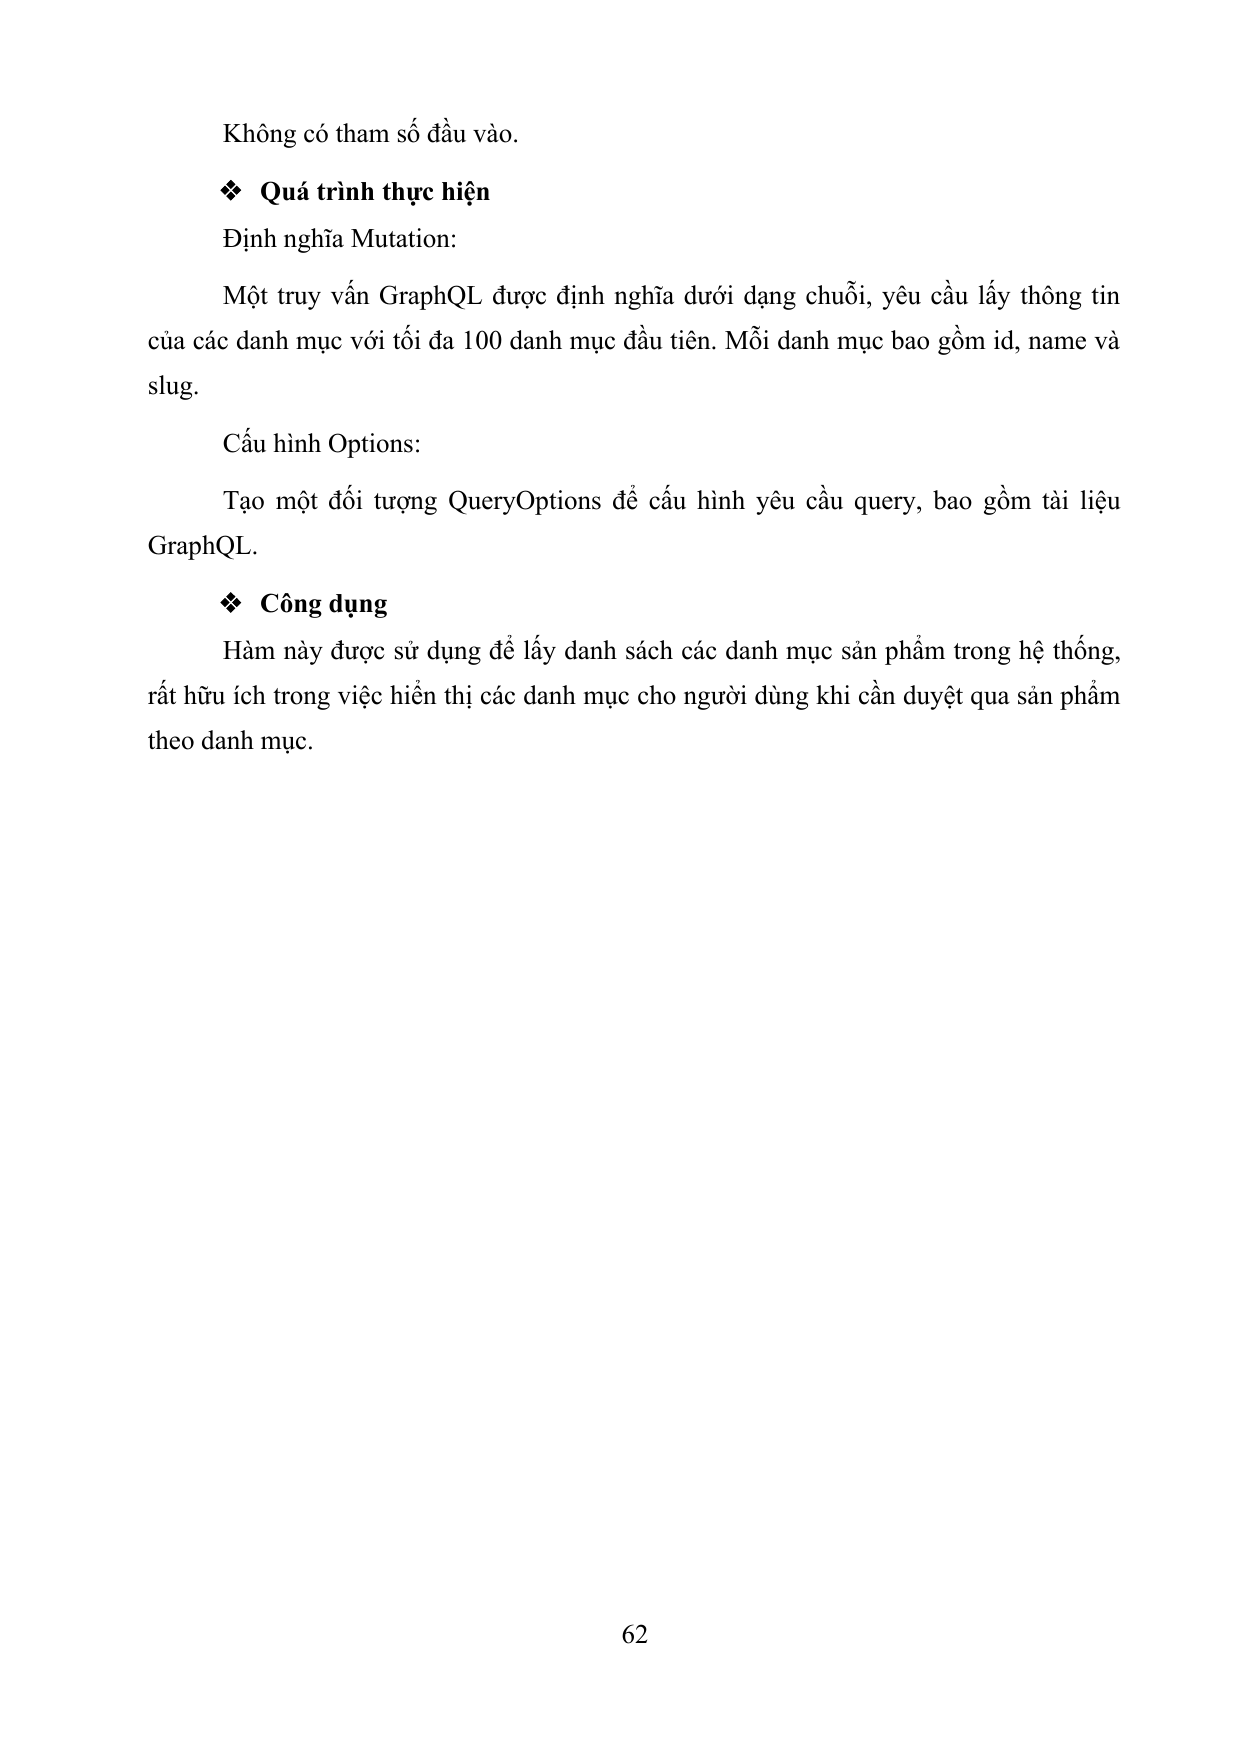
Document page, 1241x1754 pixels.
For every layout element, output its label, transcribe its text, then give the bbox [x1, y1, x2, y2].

text Định nghĩa Mutation: [148, 223, 1122, 253]
list Quá trình thực hiện [218, 176, 1122, 206]
list Công dụng [218, 588, 1122, 618]
text Một truy vấn GraphQL được định nghĩa dưới dạng chuỗi, yêu cầu lấy thông tin của các danh mục với tối đa 100 danh mục đầu tiên. Mỗi danh mục bao gồm id, name và slug. [148, 280, 1122, 400]
text Cấu hình Options: [148, 428, 1122, 458]
text Hàm này được sử dụng để lấy danh sách các danh mục sản phẩm trong hệ thống, rất hữu ích trong việc hiển thị các danh mục cho người dùng khi cần duyệt qua sản phẩm theo danh mục. [148, 635, 1122, 755]
text Không có tham số đầu vào. [148, 118, 1122, 148]
text Tạo một đối tượng QueryOptions để cấu hình yêu cầu query, bao gồm tài liệu GraphQL. [148, 485, 1122, 560]
